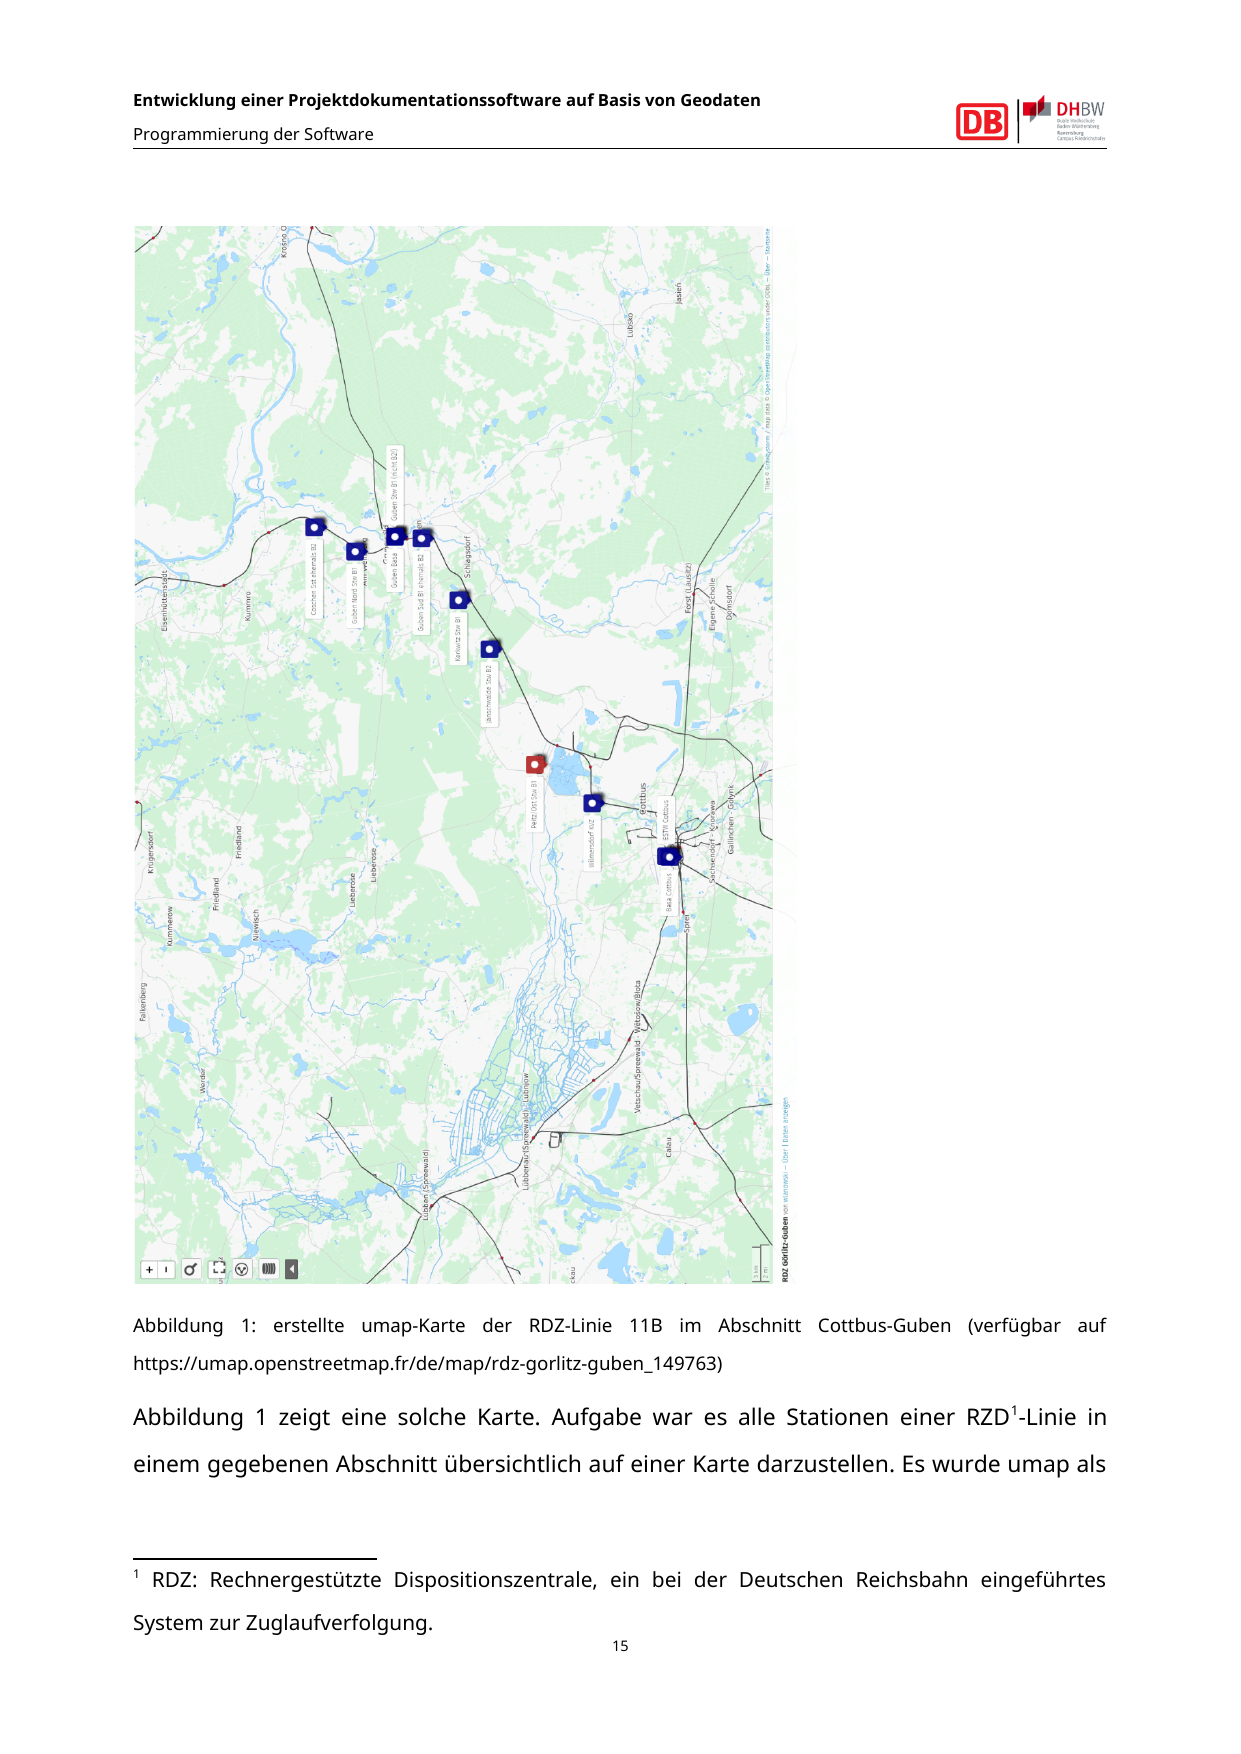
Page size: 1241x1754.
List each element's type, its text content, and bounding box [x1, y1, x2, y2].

picture [1023, 95, 1106, 141]
text Abbildung 1: erstellte umap-Karte der RDZ-Linie 11B im Abschnitt Cottbus-Guben (verfügbar auf https://umap.openstreetmap.fr/de/map/rdz-gorlitz-guben_149763) [133, 1312, 1107, 1376]
picture [956, 103, 1009, 141]
picture [135, 227, 796, 1283]
